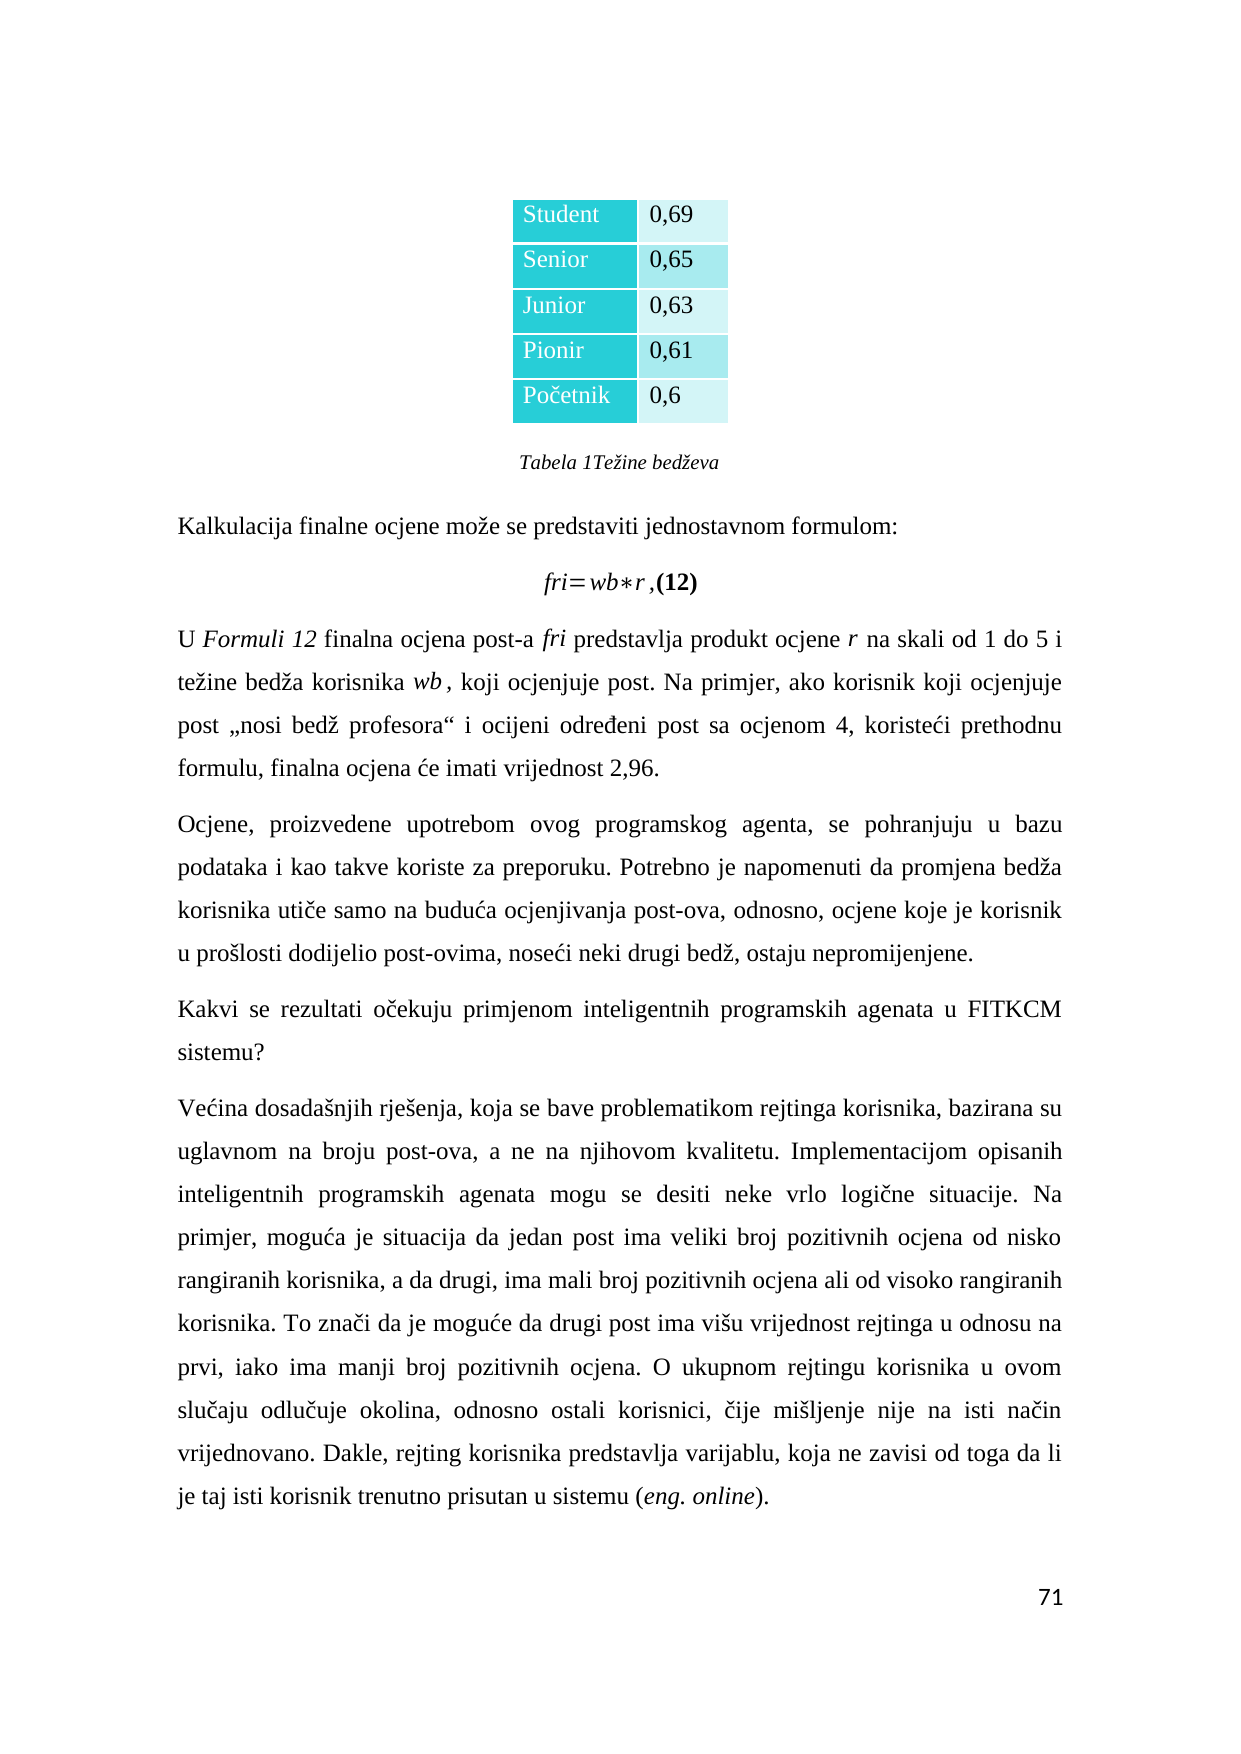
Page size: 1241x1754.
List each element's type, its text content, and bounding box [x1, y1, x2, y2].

table_cell 0,65 [639, 245, 728, 288]
table_cell 0,69 [639, 200, 728, 242]
text Kalkulacija finalne ocjene može se predstaviti jednostavnom formulom: [177, 511, 1063, 540]
table_cell Junior [513, 290, 637, 333]
table_cell Student [513, 200, 637, 242]
text Tabela 1Težine bedževa [177, 450, 1063, 474]
table_cell Pionir [513, 335, 637, 378]
text (12) [177, 567, 1063, 597]
table_cell 0,6 [639, 380, 728, 423]
text U Formuli 12 finalna ocjena post-a predstavlja produkt ocjene na skali od 1 do 5 i težine bedža korisnika koji ocjenjuje post. Na primjer, ako korisnik koji ocjenjuje post „nosi bedž profesora“ i ocijeni određeni post sa ocjenom 4, koristeći prethodnu formulu, finalna ocjena će imati vrijednost 2,96. [177, 624, 1063, 782]
text Ocjene, proizvedene upotrebom ovog programskog agenta, se pohranjuju u bazu podataka i kao takve koriste za preporuku. Potrebno je napomenuti da promjena bedža korisnika utiče samo na buduća ocjenjivanja post-ova, odnosno, ocjene koje je korisnik u prošlosti dodijelio post-ovima, noseći neki drugi bedž, ostaju nepromijenjene. [177, 809, 1063, 967]
table_cell Početnik [513, 380, 637, 423]
text Većina dosadašnjih rješenja, koja se bave problematikom rejtinga korisnika, bazirana su uglavnom na broju post-ova, a ne na njihovom kvalitetu. Implementacijom opisanih inteligentnih programskih agenata mogu se desiti neke vrlo logične situacije. Na primjer, moguća je situacija da jedan post ima veliki broj pozitivnih ocjena od nisko rangiranih korisnika, a da drugi, ima mali broj pozitivnih ocjena ali od visoko rangiranih korisnika. To znači da je moguće da drugi post ima višu vrijednost rejtinga u odnosu na prvi, iako ima manji broj pozitivnih ocjena. O ukupnom rejtingu korisnika u ovom slučaju odlučuje okolina, odnosno ostali korisnici, čije mišljenje nije na isti način vrijednovano. Dakle, rejting korisnika predstavlja varijablu, koja ne zavisi od toga da li je taj isti korisnik trenutno prisutan u sistemu (eng. online). [177, 1093, 1063, 1510]
table_cell 0,61 [639, 335, 728, 378]
table_cell Senior [513, 245, 637, 288]
table_cell 0,63 [639, 290, 728, 333]
text Kakvi se rezultati očekuju primjenom inteligentnih programskih agenata u FITKCM sistemu? [177, 994, 1063, 1066]
